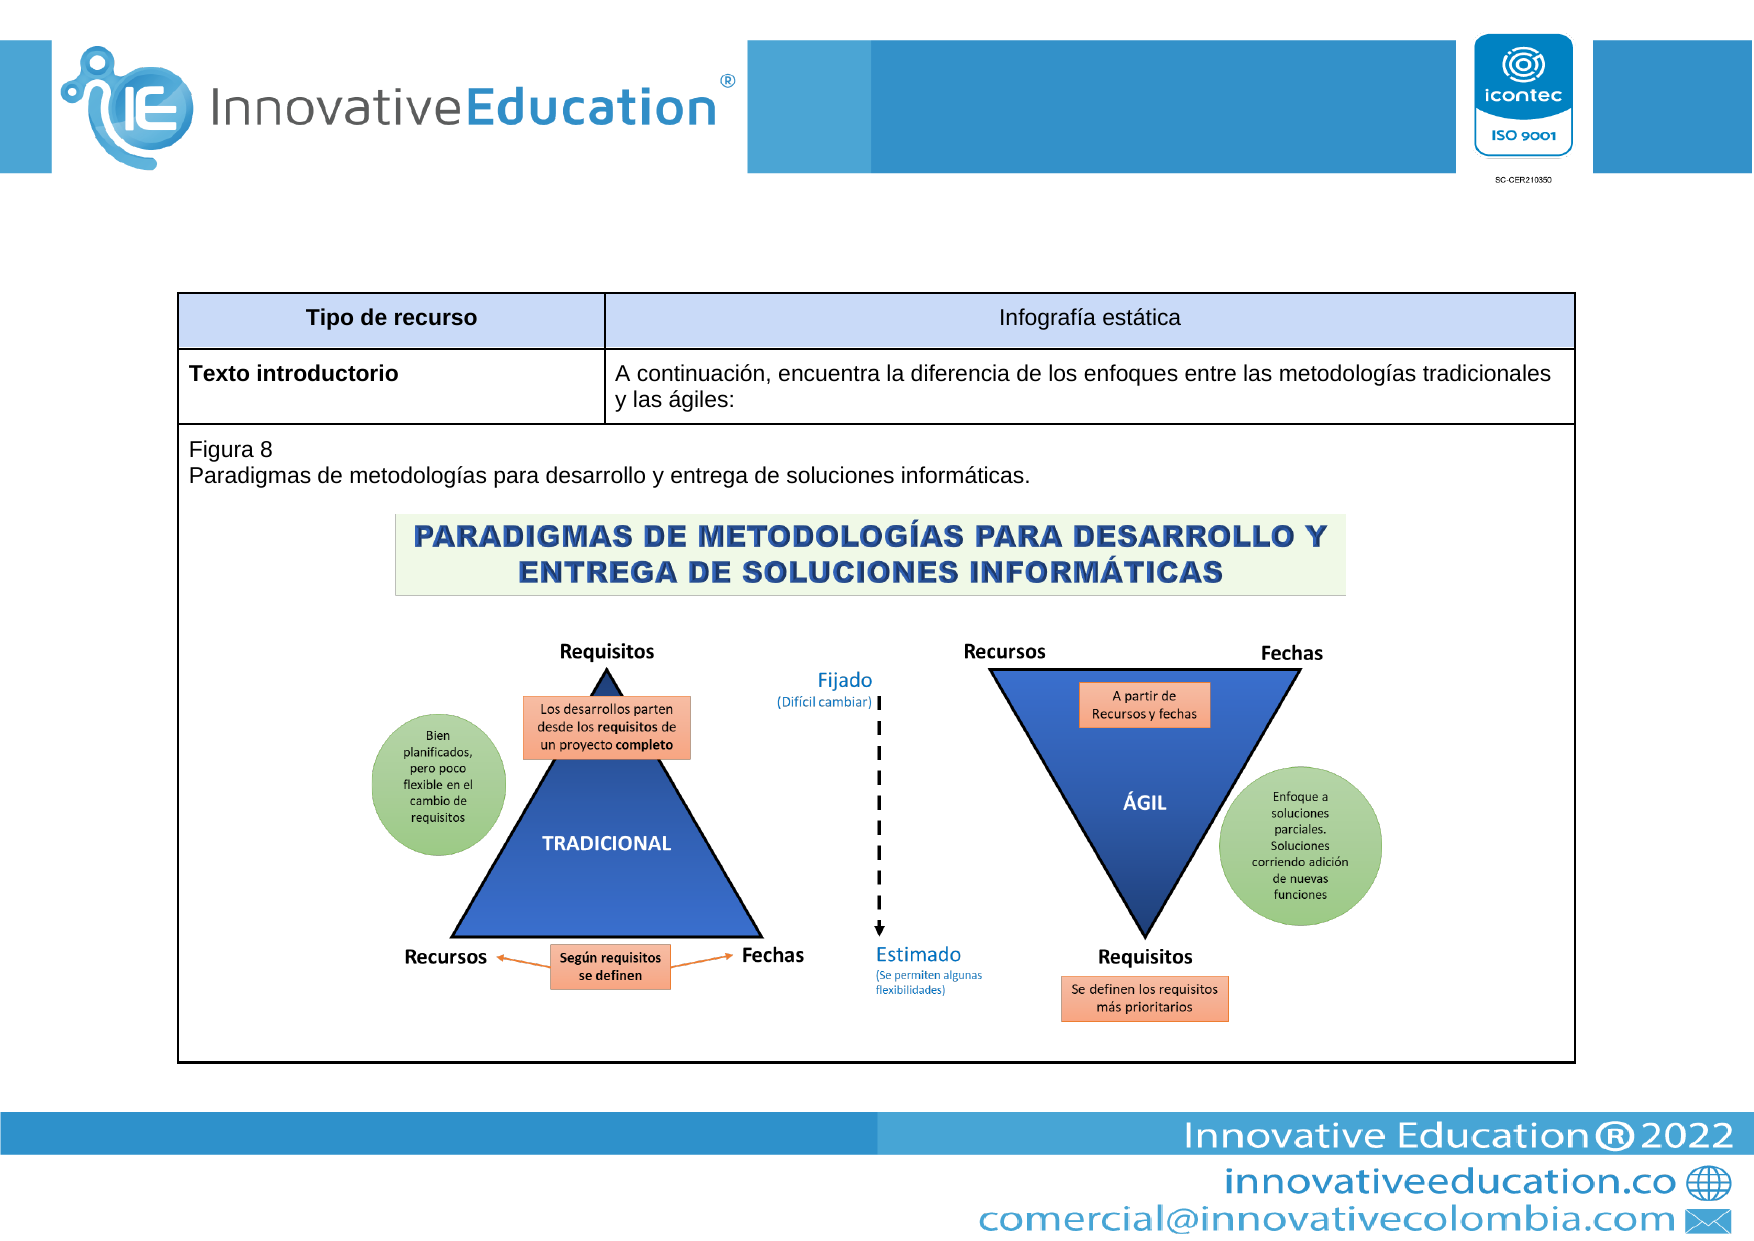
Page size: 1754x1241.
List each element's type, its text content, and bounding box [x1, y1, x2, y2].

table_cell Texto introductorio [179, 350, 604, 423]
picture [0, 1110, 1754, 1240]
picture [1471, 32, 1576, 185]
picture [0, 28, 1456, 186]
table_header Infografía estática [606, 294, 1574, 347]
picture [1593, 28, 1752, 186]
picture [371, 514, 1382, 1025]
table_cell A continuación, encuentra la diferencia de los enfoques entre las metodologías tradicionales y las ágiles: [606, 350, 1574, 423]
table_header Tipo de recurso [179, 294, 604, 347]
